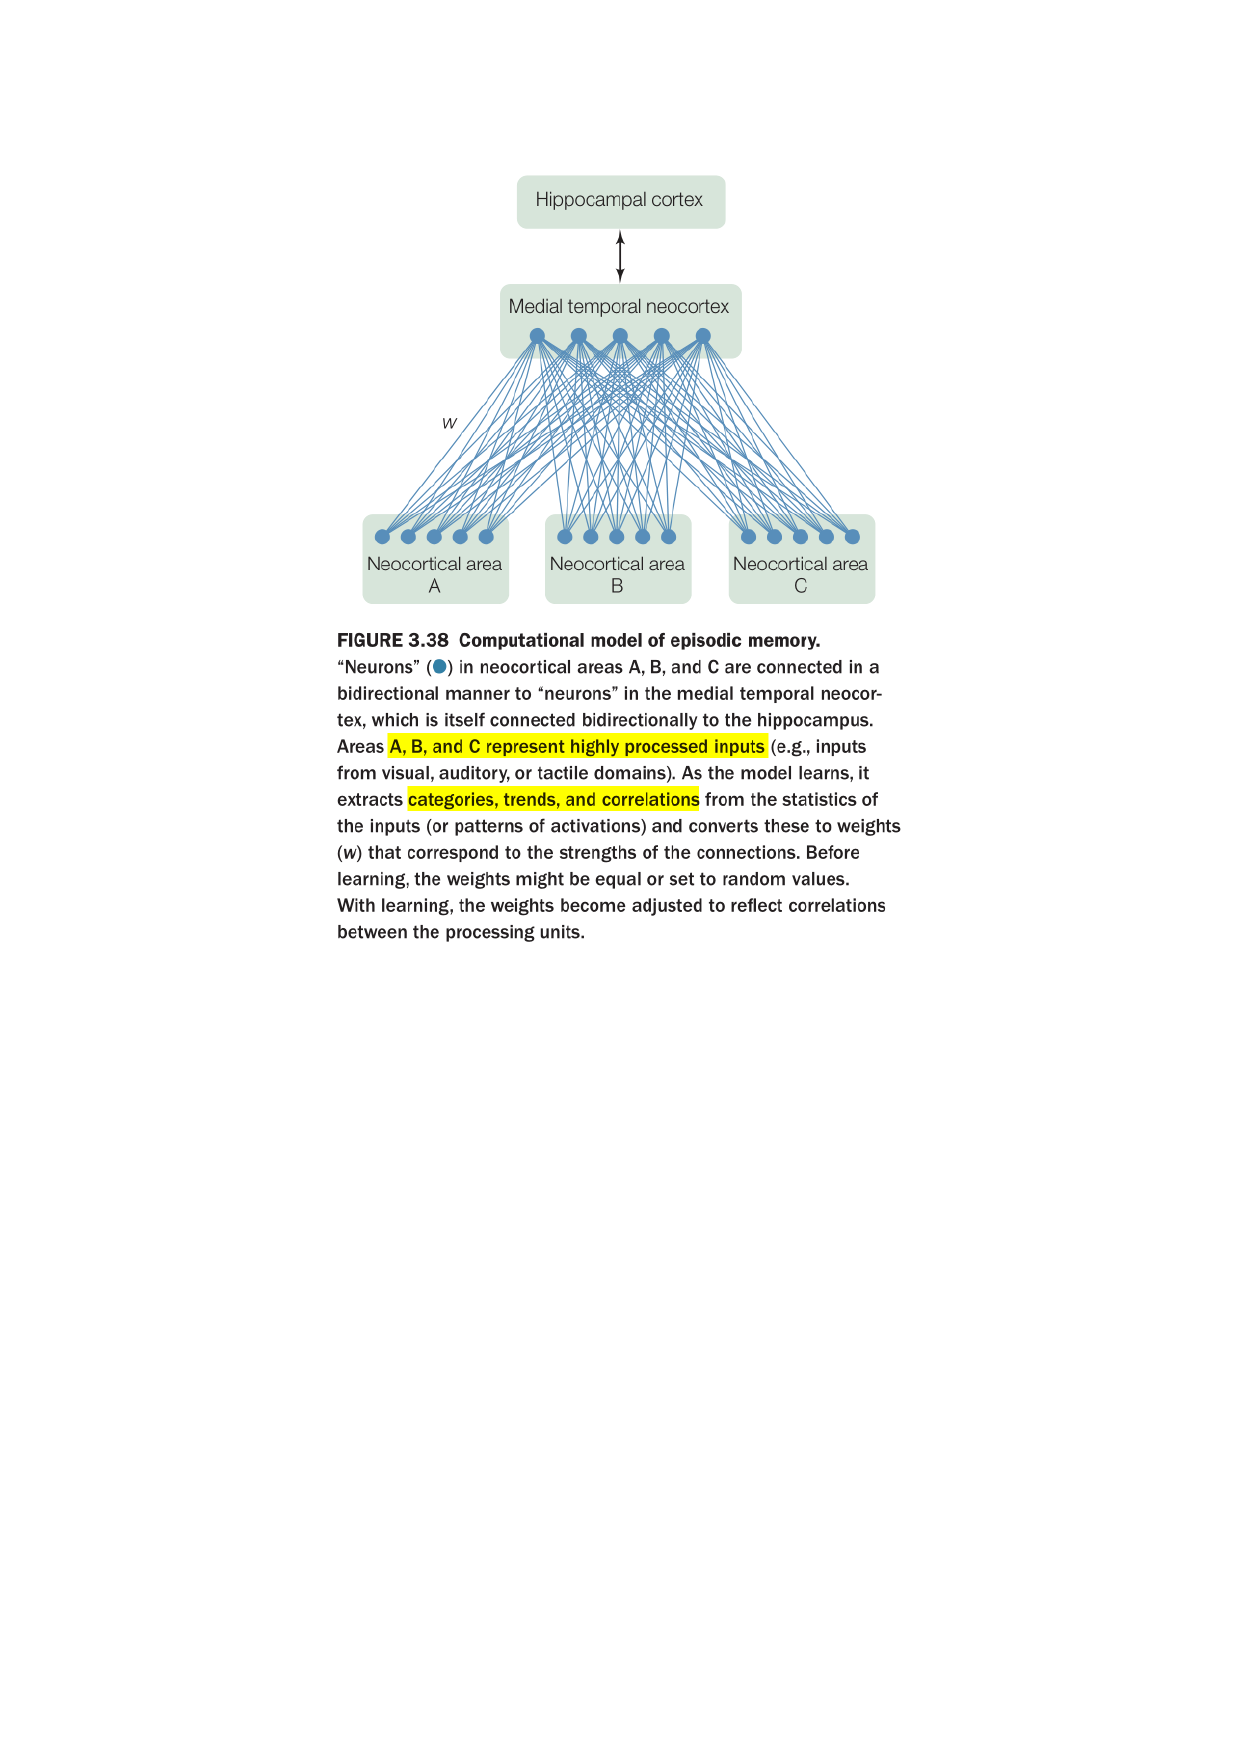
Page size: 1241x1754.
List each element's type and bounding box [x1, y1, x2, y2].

picture [329, 162, 911, 948]
